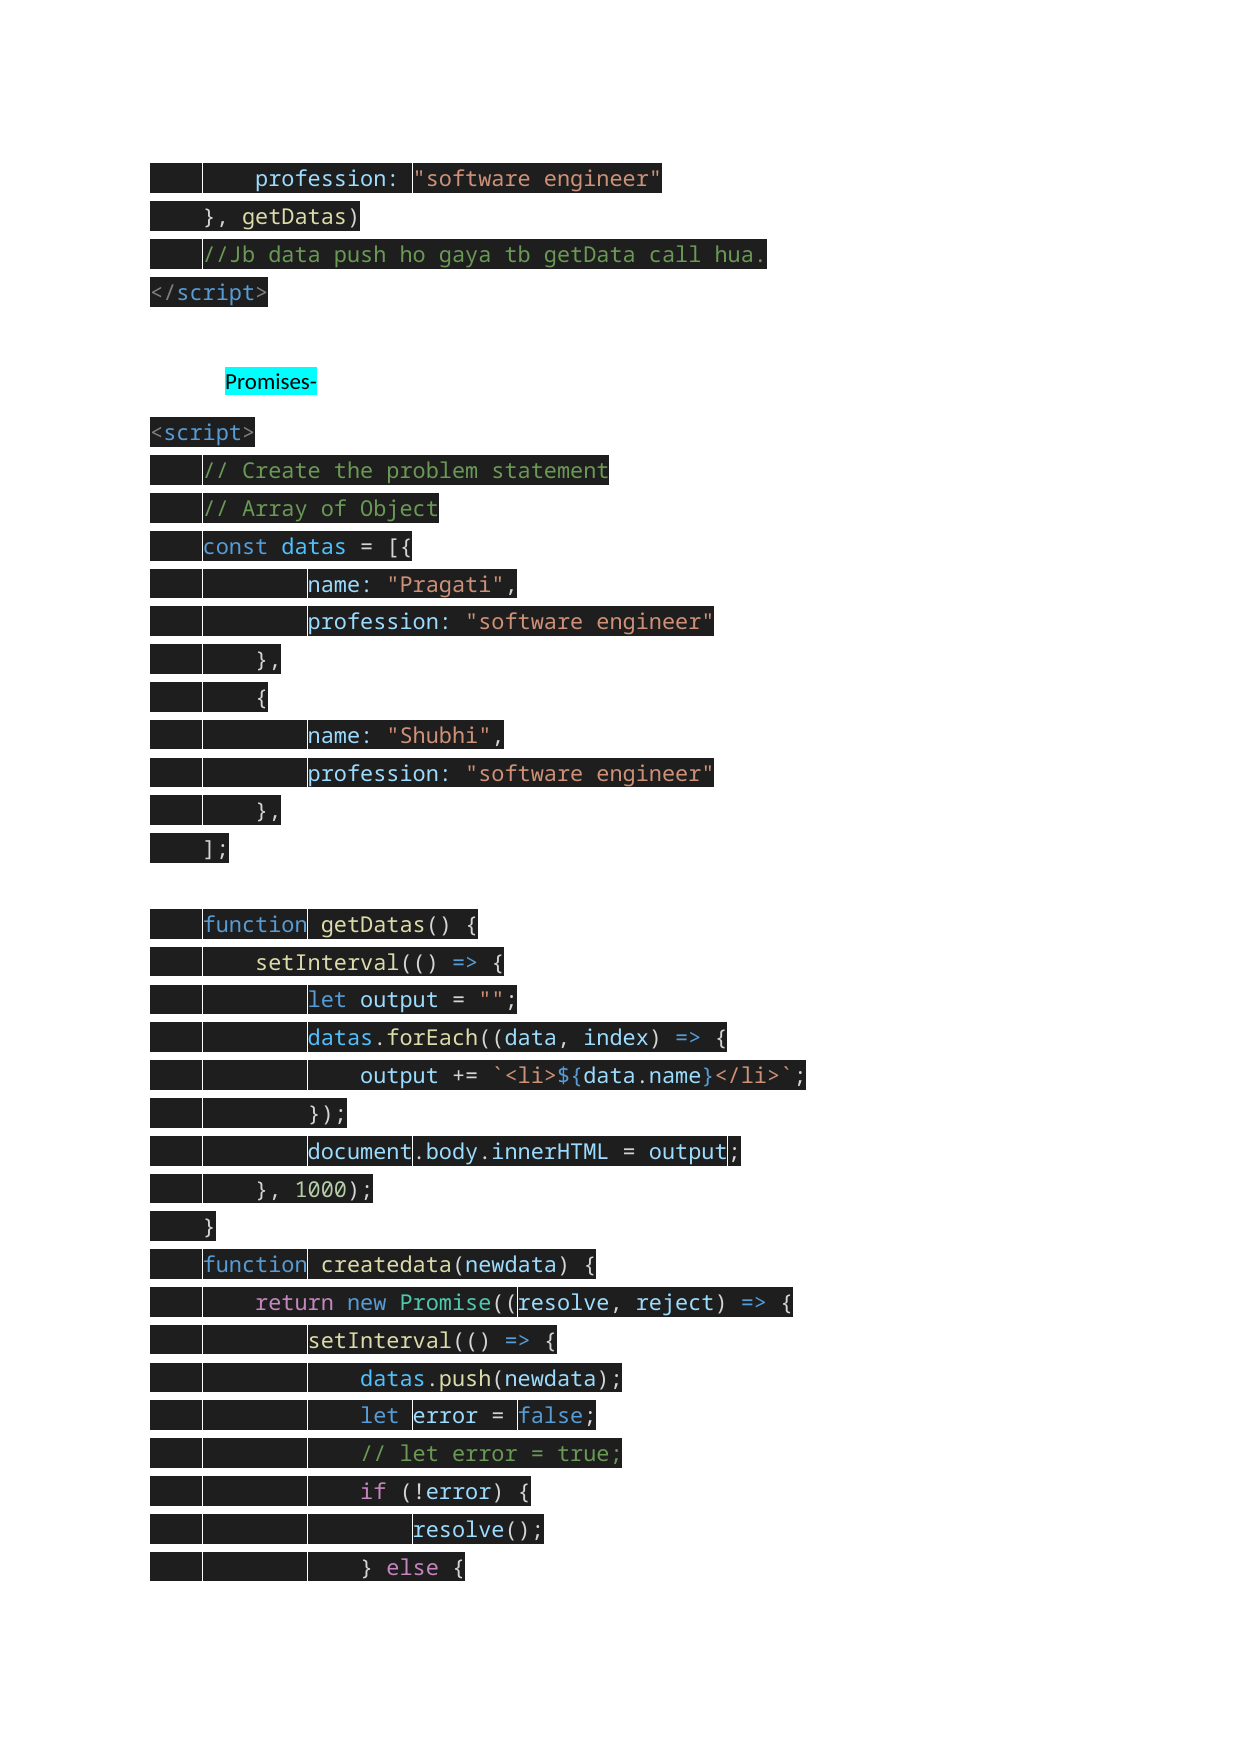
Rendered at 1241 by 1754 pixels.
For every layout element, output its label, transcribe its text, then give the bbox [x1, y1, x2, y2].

text } else { [150, 1550, 1090, 1583]
text datas.push(newdata); [150, 1361, 1090, 1394]
text // let error = true; [150, 1437, 1090, 1469]
text // Array of Object [150, 492, 1090, 524]
text datas.forEach((data, index) => { [150, 1021, 1090, 1053]
text let output = ""; [150, 983, 1090, 1016]
text } [150, 1210, 1090, 1242]
text }); [150, 1097, 1090, 1129]
text profession: "software engineer" [150, 605, 1090, 637]
text }, [150, 794, 1090, 827]
text setInterval(() => { [150, 945, 1090, 978]
text // Create the problem statement [150, 454, 1090, 486]
text }, getDatas) [150, 200, 1090, 232]
text return new Promise((resolve, reject) => { [150, 1286, 1090, 1318]
text ]; [150, 832, 1090, 864]
text Promises- [225, 364, 1090, 397]
text }, [150, 643, 1090, 675]
text output += `<li>${data.name}</li>`; [150, 1059, 1090, 1091]
text document.body.innerHTML = output; [150, 1134, 1090, 1167]
text profession: "software engineer" [150, 756, 1090, 789]
text name: "Shubhi", [150, 718, 1090, 751]
text setInterval(() => { [150, 1323, 1090, 1356]
text profession: "software engineer" [150, 162, 1090, 194]
text function getDatas() { [150, 907, 1090, 940]
text function createdata(newdata) { [150, 1248, 1090, 1280]
text }, 1000); [150, 1172, 1090, 1205]
text const datas = [{ [150, 529, 1090, 562]
text if (!error) { [150, 1475, 1090, 1507]
text { [150, 681, 1090, 713]
text //Jb data push ho gaya tb getData call hua. [150, 238, 1090, 270]
text name: "Pragati", [150, 567, 1090, 600]
text let error = false; [150, 1399, 1090, 1432]
text <script> [150, 416, 1090, 448]
text resolve(); [150, 1512, 1090, 1545]
text </script> [150, 275, 1090, 308]
